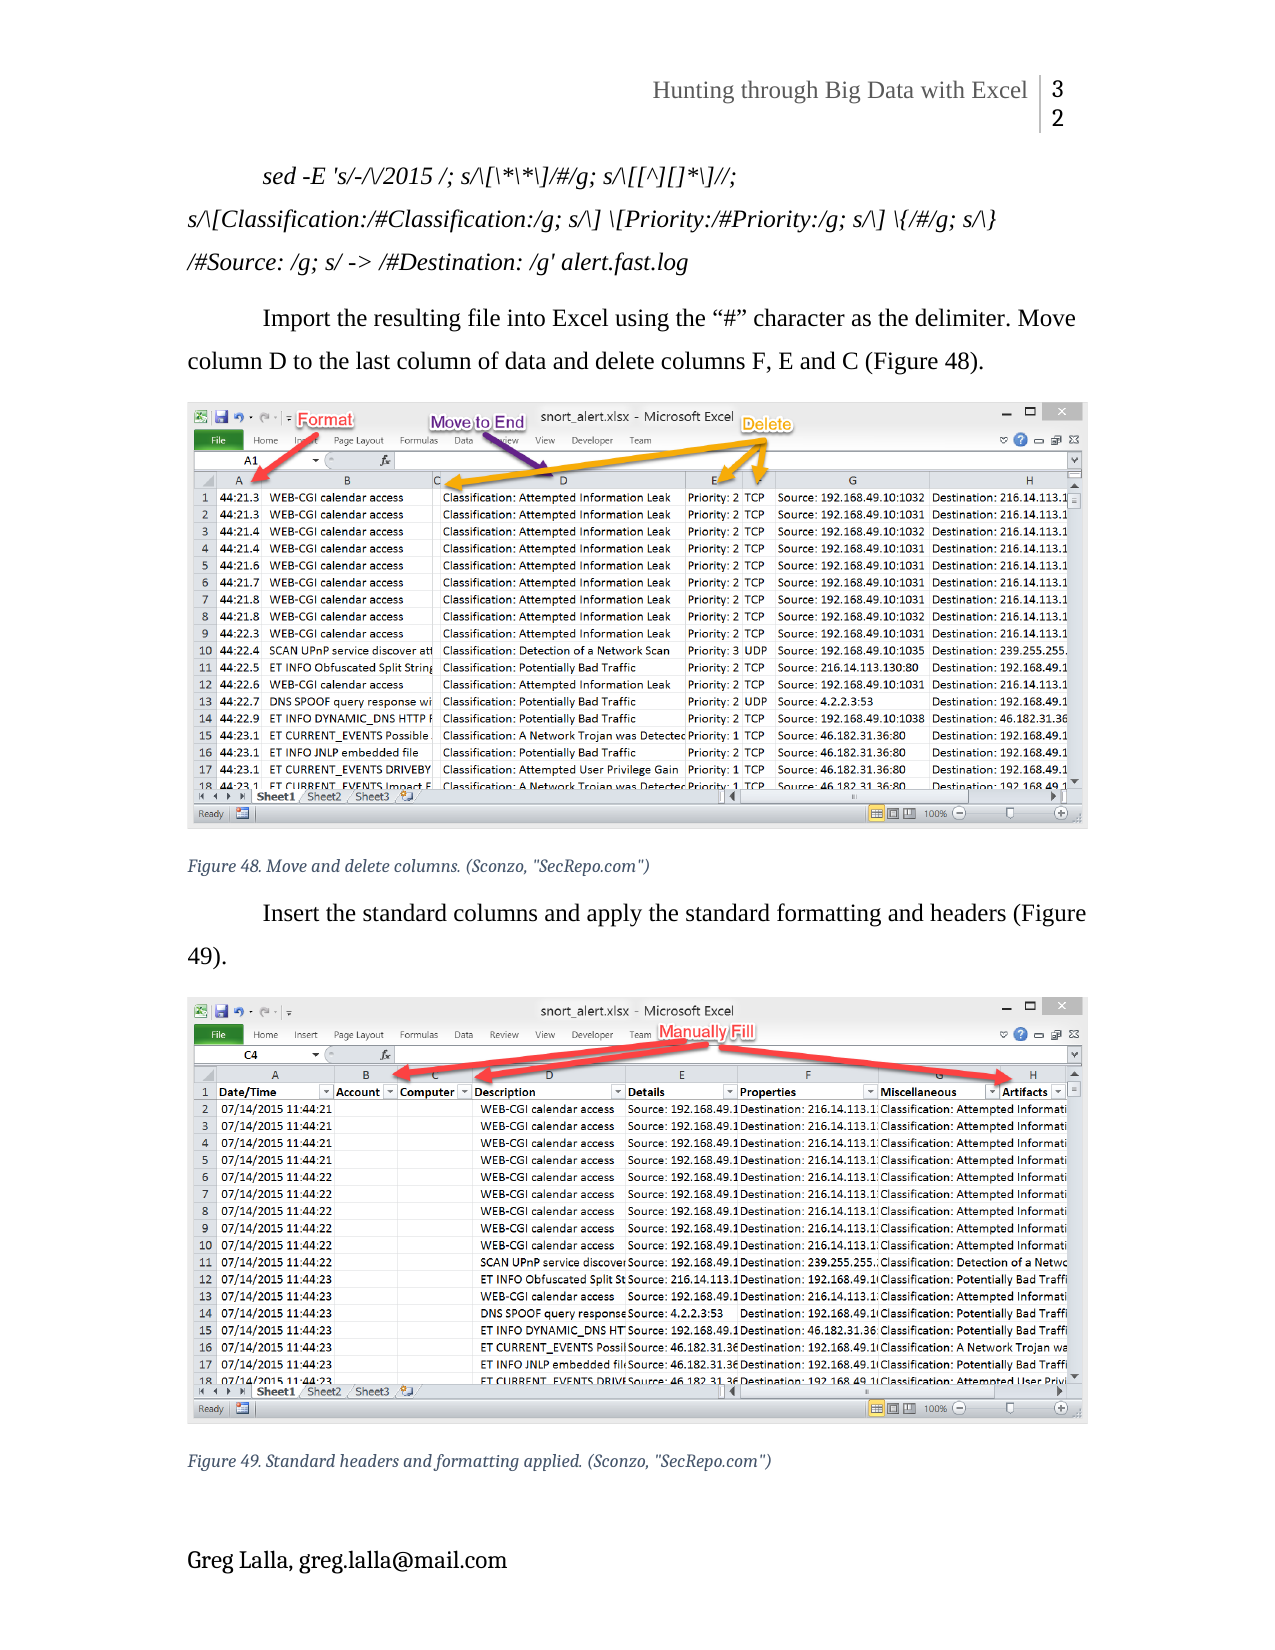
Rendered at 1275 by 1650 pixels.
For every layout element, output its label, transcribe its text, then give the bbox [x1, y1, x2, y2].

picture [187, 997, 1088, 1424]
picture [187, 401, 1088, 829]
text Insert the standard columns and apply the standard formatting and headers (Figure 49). [187, 898, 1087, 970]
text sed -E 's/-/\/2015 /; s/\[\*\*\]/#/g; s/\[[^][]*\]//; s/\[Classification:/#Classification:/g; s/\] \[Priority:/#Priority:/g; s/\] \{/#/g; s/\} /#Source: /g; s/ -> /#Destination: /g' alert.fast.log [187, 161, 1087, 276]
text Import the resulting file into Excel using the “#” character as the delimiter. Move column D to the last column of data and delete columns F, E and C (Figure 48). [187, 303, 1087, 375]
